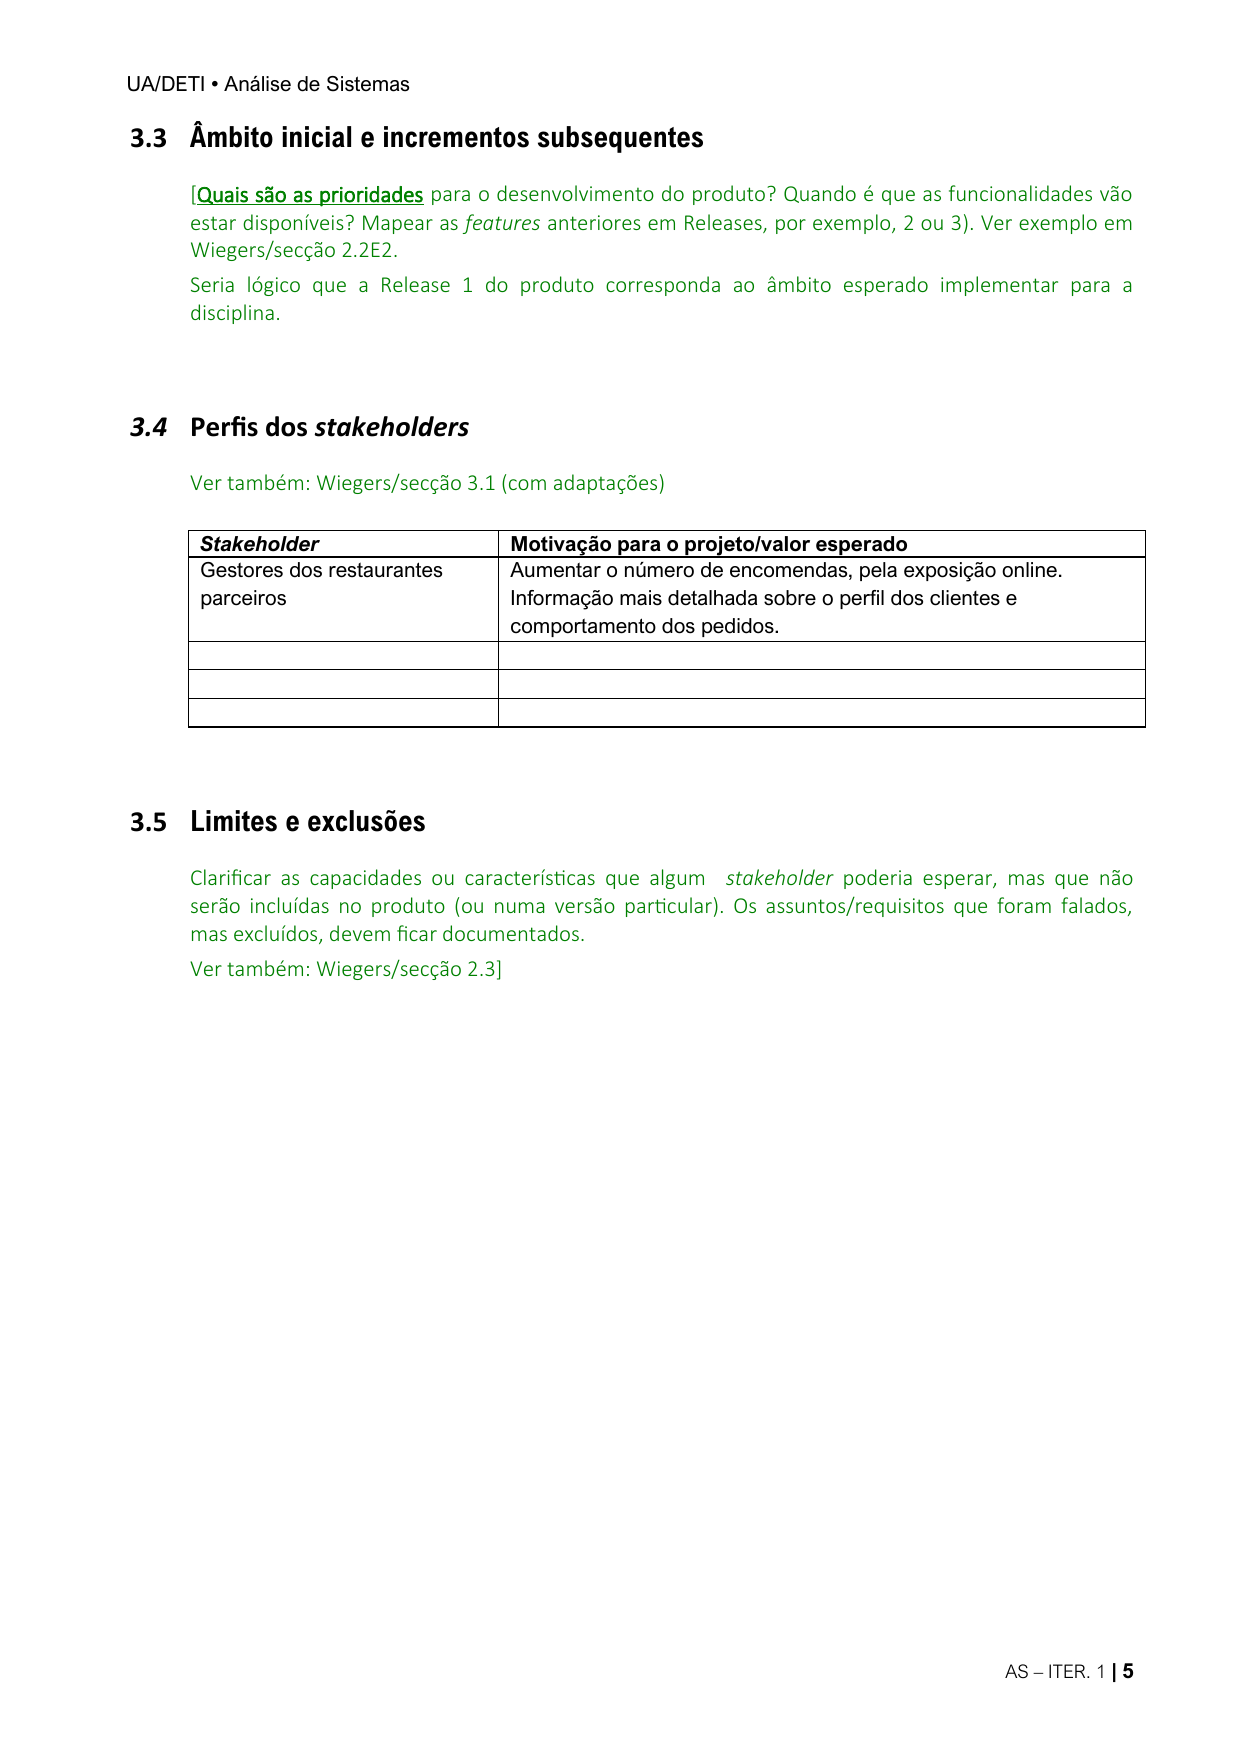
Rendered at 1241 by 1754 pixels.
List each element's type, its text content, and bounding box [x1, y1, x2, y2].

table_header Stakeholder [189, 531, 498, 556]
table_cell Aumentar o número de encomendas, pela exposição online. Informação mais detalhada sobre o perfil dos clientes e comportamento dos pedidos. [499, 558, 1145, 641]
text Ver também: Wiegers/secção 2.3] [190, 954, 1134, 982]
text Ver também: Wiegers/secção 3.1 (com adaptações) [190, 468, 1134, 496]
table_cell [499, 642, 1145, 669]
subtitle Âmbito inicial e incrementos subsequentes [130, 121, 1075, 154]
subtitle Limites e exclusões [130, 805, 1075, 838]
table_cell [189, 699, 498, 726]
table_cell [499, 699, 1145, 726]
text [Quais são as prioridades para o desenvolvimento do produto? Quando é que as funcionalidades vão estar disponíveis? Mapear as features anteriores em Releases, por exemplo, 2 ou 3). Ver exemplo em Wiegers/secção 2.2E2. [190, 179, 1134, 264]
text Seria lógico que a Release 1 do produto corresponda ao âmbito esperado implementar para a disciplina. [190, 270, 1134, 326]
table_cell [189, 670, 498, 698]
table_cell Gestores dos restaurantes parceiros [189, 558, 498, 641]
table_cell [499, 670, 1145, 698]
table_cell [189, 642, 498, 669]
table_header Motivação para o projeto/valor esperado [499, 531, 1145, 556]
subtitle Perfis dos stakeholders [130, 410, 1075, 443]
text Clarificar as capacidades ou características que algum stakeholder poderia esperar, mas que não serão incluídas no produto (ou numa versão particular). Os assuntos/requisitos que foram falados, mas excluídos, devem ficar documentados. [190, 863, 1134, 948]
